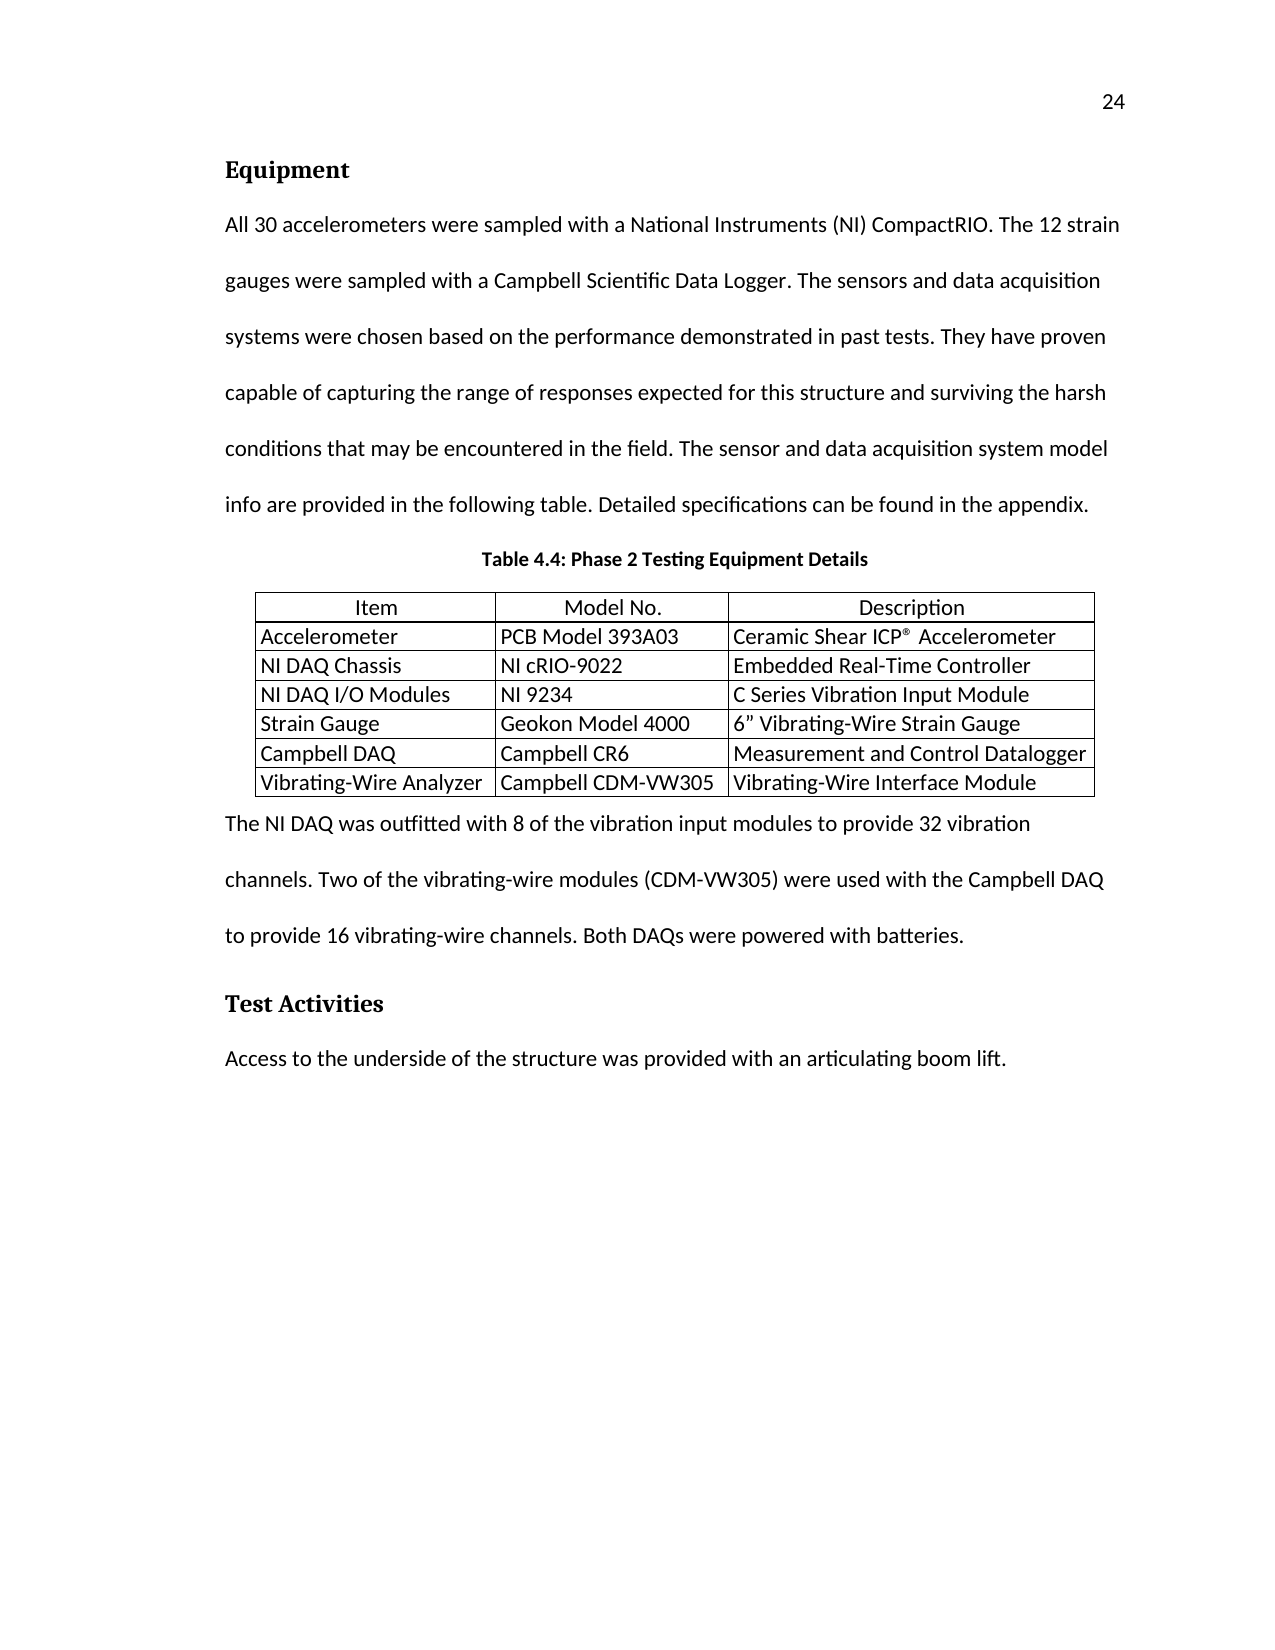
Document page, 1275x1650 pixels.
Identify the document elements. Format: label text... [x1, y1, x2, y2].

table_cell NI 9234 [496, 681, 728, 708]
table_cell Accelerometer [256, 623, 495, 650]
table_cell Measurement and Control Datalogger [729, 739, 1094, 767]
table_cell Geokon Model 4000 [496, 710, 728, 738]
table_cell 6” Vibrating-Wire Strain Gauge [729, 710, 1094, 738]
table_cell Vibrating-Wire Interface Module [729, 768, 1094, 796]
table_cell Strain Gauge [256, 710, 495, 738]
subtitle Equipment [225, 156, 1125, 185]
table_cell Campbell CR6 [496, 739, 728, 767]
table_cell NI DAQ Chassis [256, 651, 495, 679]
table_cell NI cRIO-9022 [496, 651, 728, 679]
table_header Description [729, 593, 1094, 621]
table_cell Embedded Real-Time Controller [729, 651, 1094, 679]
table_header Model No. [496, 593, 728, 621]
table_cell NI DAQ I/O Modules [256, 681, 495, 708]
table_cell Campbell DAQ [256, 739, 495, 767]
text Access to the underside of the structure was provided with an articulating boom lift. [225, 1044, 1125, 1072]
text The NI DAQ was outfitted with 8 of the vibration input modules to provide 32 vibration channels. Two of the vibrating-wire modules (CDM-VW305) were used with the Campbell DAQ to provide 16 vibrating-wire channels. Both DAQs were powered with batteries. [225, 809, 1125, 949]
table_cell PCB Model 393A03 [496, 623, 728, 650]
table_header Item [256, 593, 495, 621]
table_cell Vibrating-Wire Analyzer [256, 768, 495, 796]
table_cell Ceramic Shear ICP® Accelerometer [729, 623, 1094, 650]
table_cell C Series Vibration Input Module [729, 681, 1094, 708]
table_cell Campbell CDM-VW305 [496, 768, 728, 796]
text All 30 accelerometers were sampled with a National Instruments (NI) CompactRIO. The 12 strain gauges were sampled with a Campbell Scientific Data Logger. The sensors and data acquisition systems were chosen based on the performance demonstrated in past tests. They have proven capable of capturing the range of responses expected for this structure and surviving the harsh conditions that may be encountered in the field. The sensor and data acquisition system model info are provided in the following table. Detailed specifications can be found in the appendix. [225, 210, 1125, 518]
subtitle Test Activities [225, 990, 1125, 1019]
